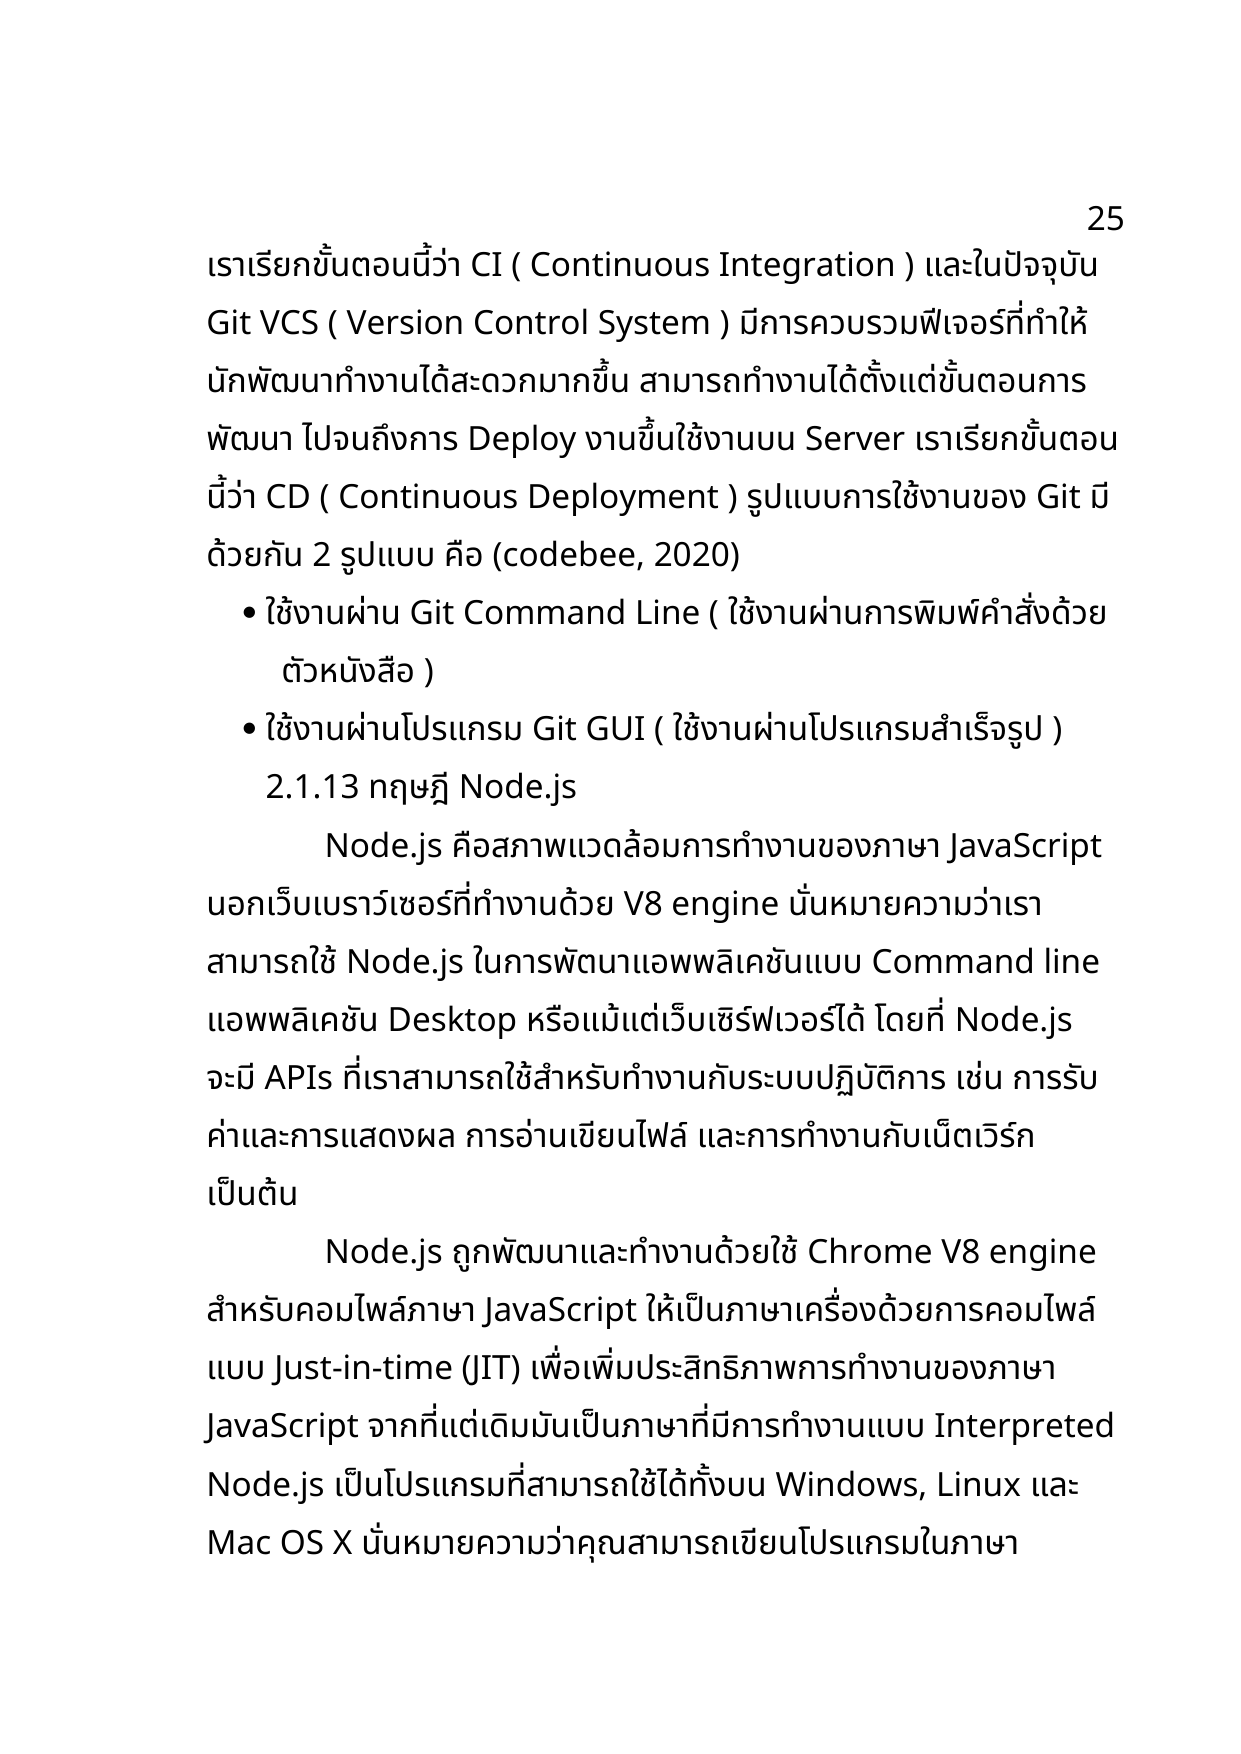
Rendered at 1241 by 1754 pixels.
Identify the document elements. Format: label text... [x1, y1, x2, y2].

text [206, 1228, 1125, 1569]
list ใช้งานผ่าน Git Command Line ( ใช้งานผ่านการพิมพ์คำสั่งด้วยตัวหนังสือ ) [244, 589, 1125, 698]
list ใช้งานผ่านโปรแกรม Git GUI ( ใช้งานผ่านโปรแกรมสำเร็จรูป ) [244, 705, 1125, 756]
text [206, 240, 1125, 581]
text Node.js คือสภาพแวดล้อมการทำงานของภาษา JavaScript นอกเว็บเบราว์เซอร์ที่ทำงานด้วย V8 engine นั่นหมายความว่าเราสามารถใช้ Node.js ในการพัตนาแอพพลิเคชันแบบ Command line แอพพลิเคชัน Desktop หรือแม้แต่เว็บเซิร์ฟเวอร์ได้ โดยที่ Node.js จะมี APIs ที่เราสามารถใช้สำหรับทำงานกับระบบปฏิบัติการ เช่น การรับค่าและการแสดงผล การอ่านเขียนไฟล์ และการทำงานกับเน็ตเวิร์ก เป็นต้น [206, 821, 1125, 1220]
text 2.1.13 ทฤษฎี Node.js [206, 763, 1125, 814]
